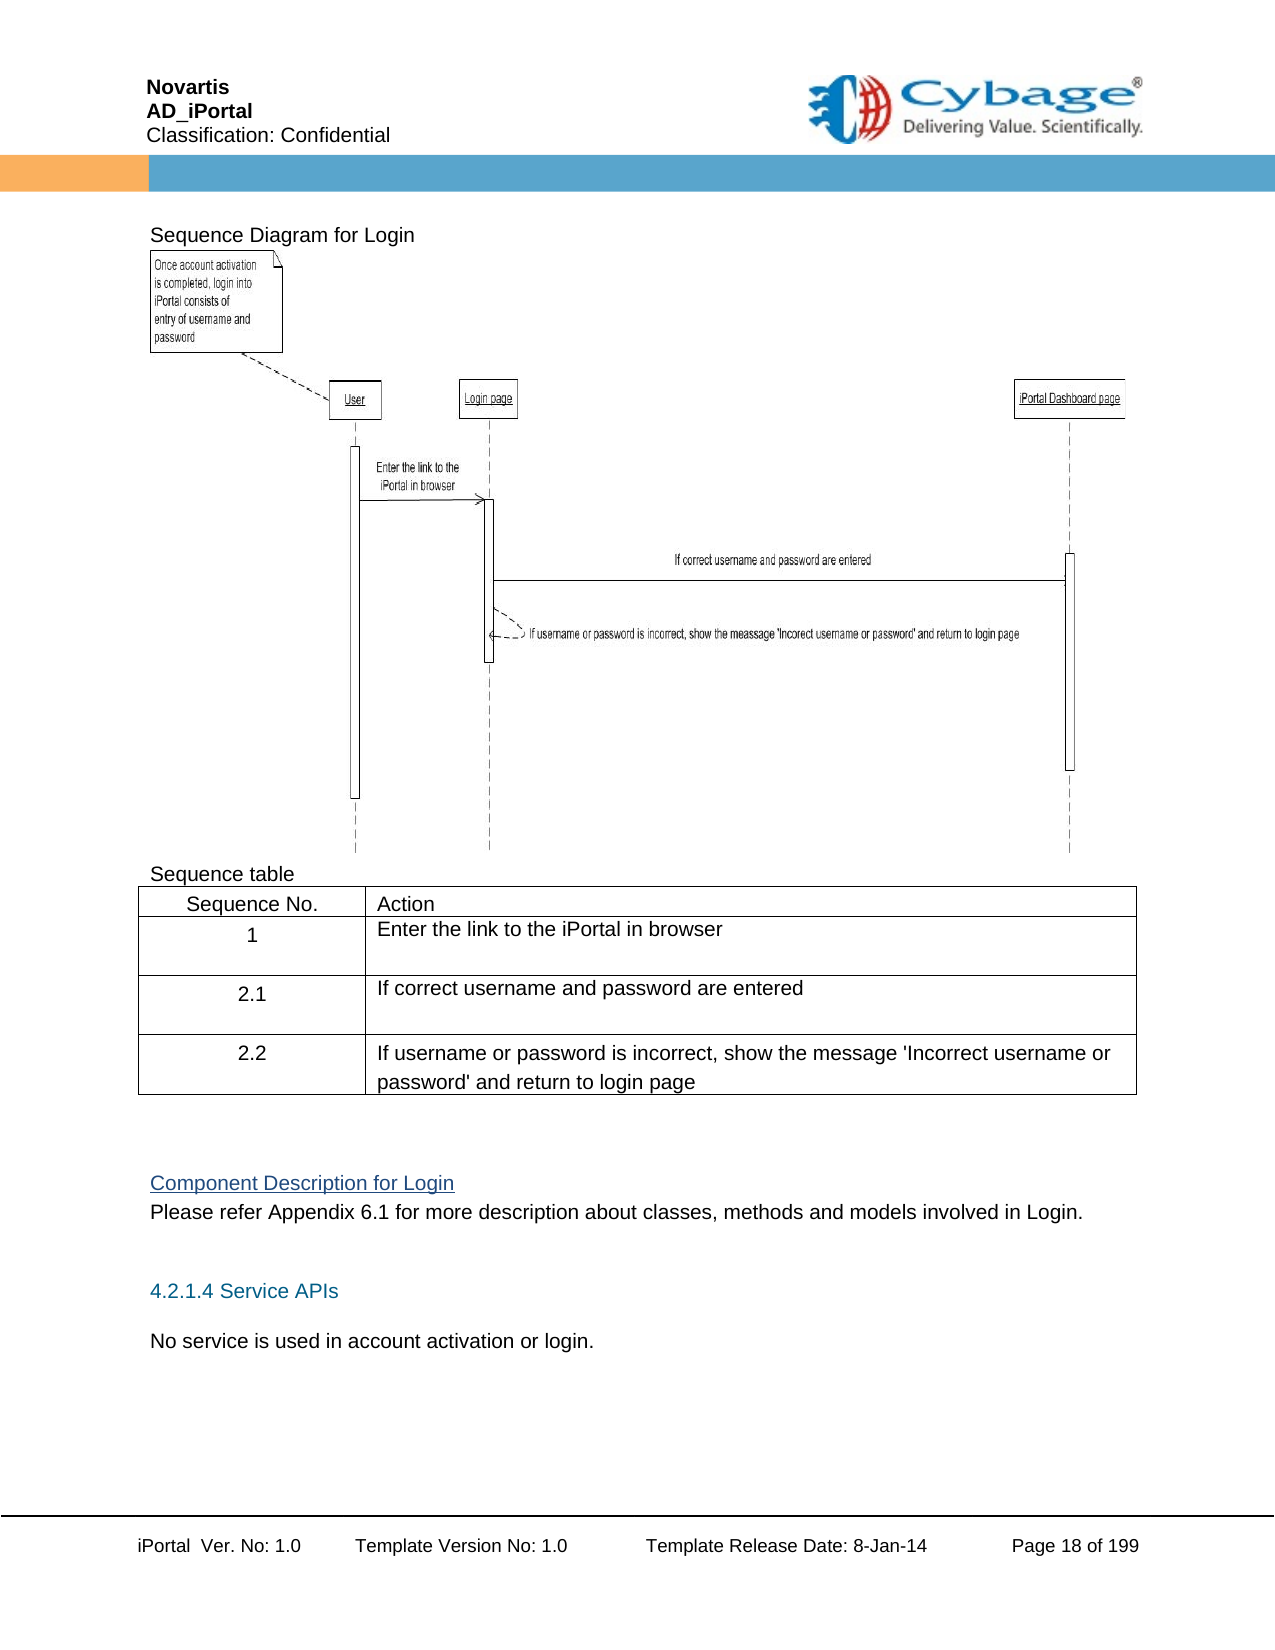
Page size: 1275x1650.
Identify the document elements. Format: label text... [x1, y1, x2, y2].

picture [808, 75, 1143, 144]
text Sequence Diagram for Login [150, 217, 1125, 246]
table_header Sequence No. [139, 887, 365, 916]
text No service is used in account activation or login. [150, 1324, 1125, 1353]
text Component Description for Login [150, 1165, 1125, 1194]
table_header Action [366, 887, 1136, 916]
table_cell 2.2 [139, 1035, 365, 1093]
table_cell If username or password is incorrect, show the message 'Incorrect username or password' and return to login page [366, 1035, 1136, 1093]
table_cell If correct username and password are entered [366, 976, 1136, 1034]
subtitle Service APIs [150, 1274, 1125, 1303]
table_cell 2.1 [139, 976, 365, 1034]
table_cell Enter the link to the iPortal in browser [366, 917, 1136, 975]
text Sequence table [150, 857, 1125, 886]
picture [150, 250, 1125, 853]
text Please refer Appendix 6.1 for more description about classes, methods and models involved in Login. [150, 1194, 1125, 1224]
table_cell 1 [139, 917, 365, 975]
